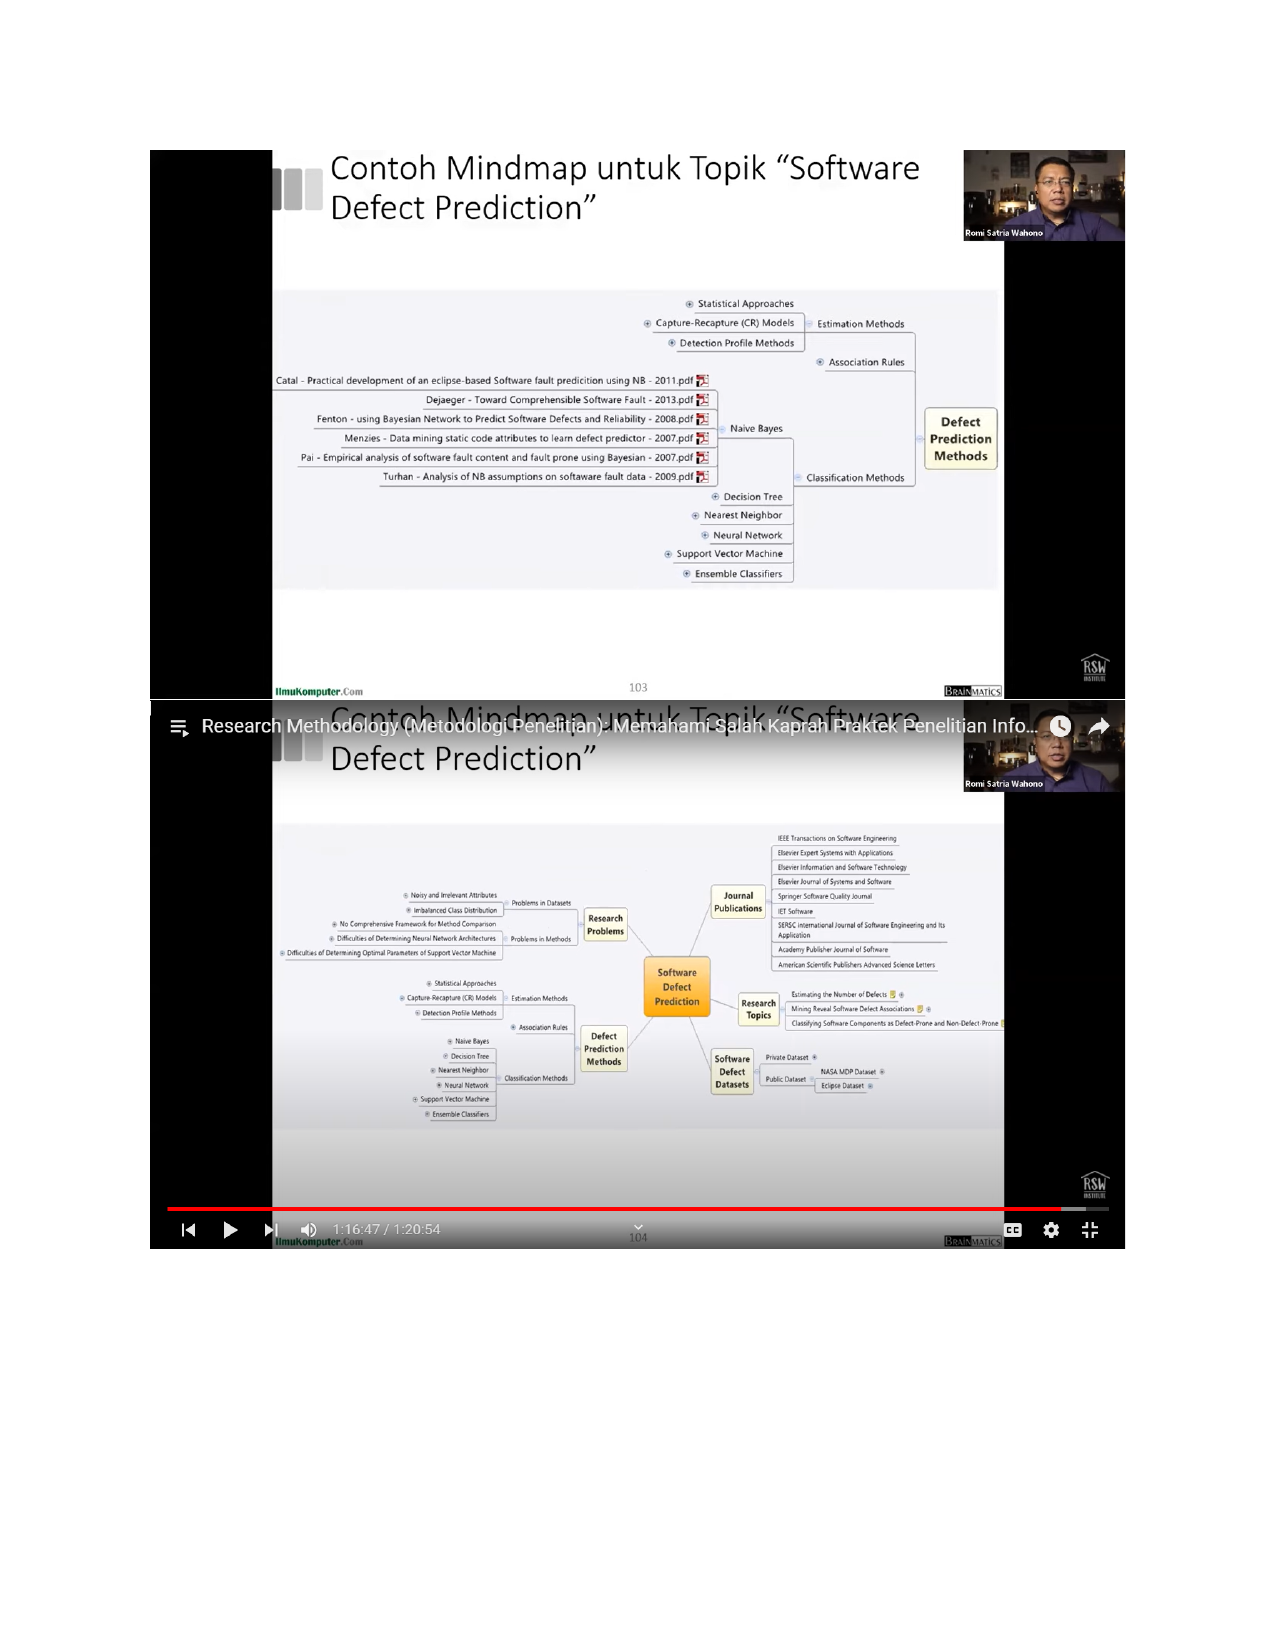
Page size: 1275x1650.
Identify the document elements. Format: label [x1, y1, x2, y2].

picture [150, 150, 1125, 699]
picture [150, 700, 1125, 1249]
